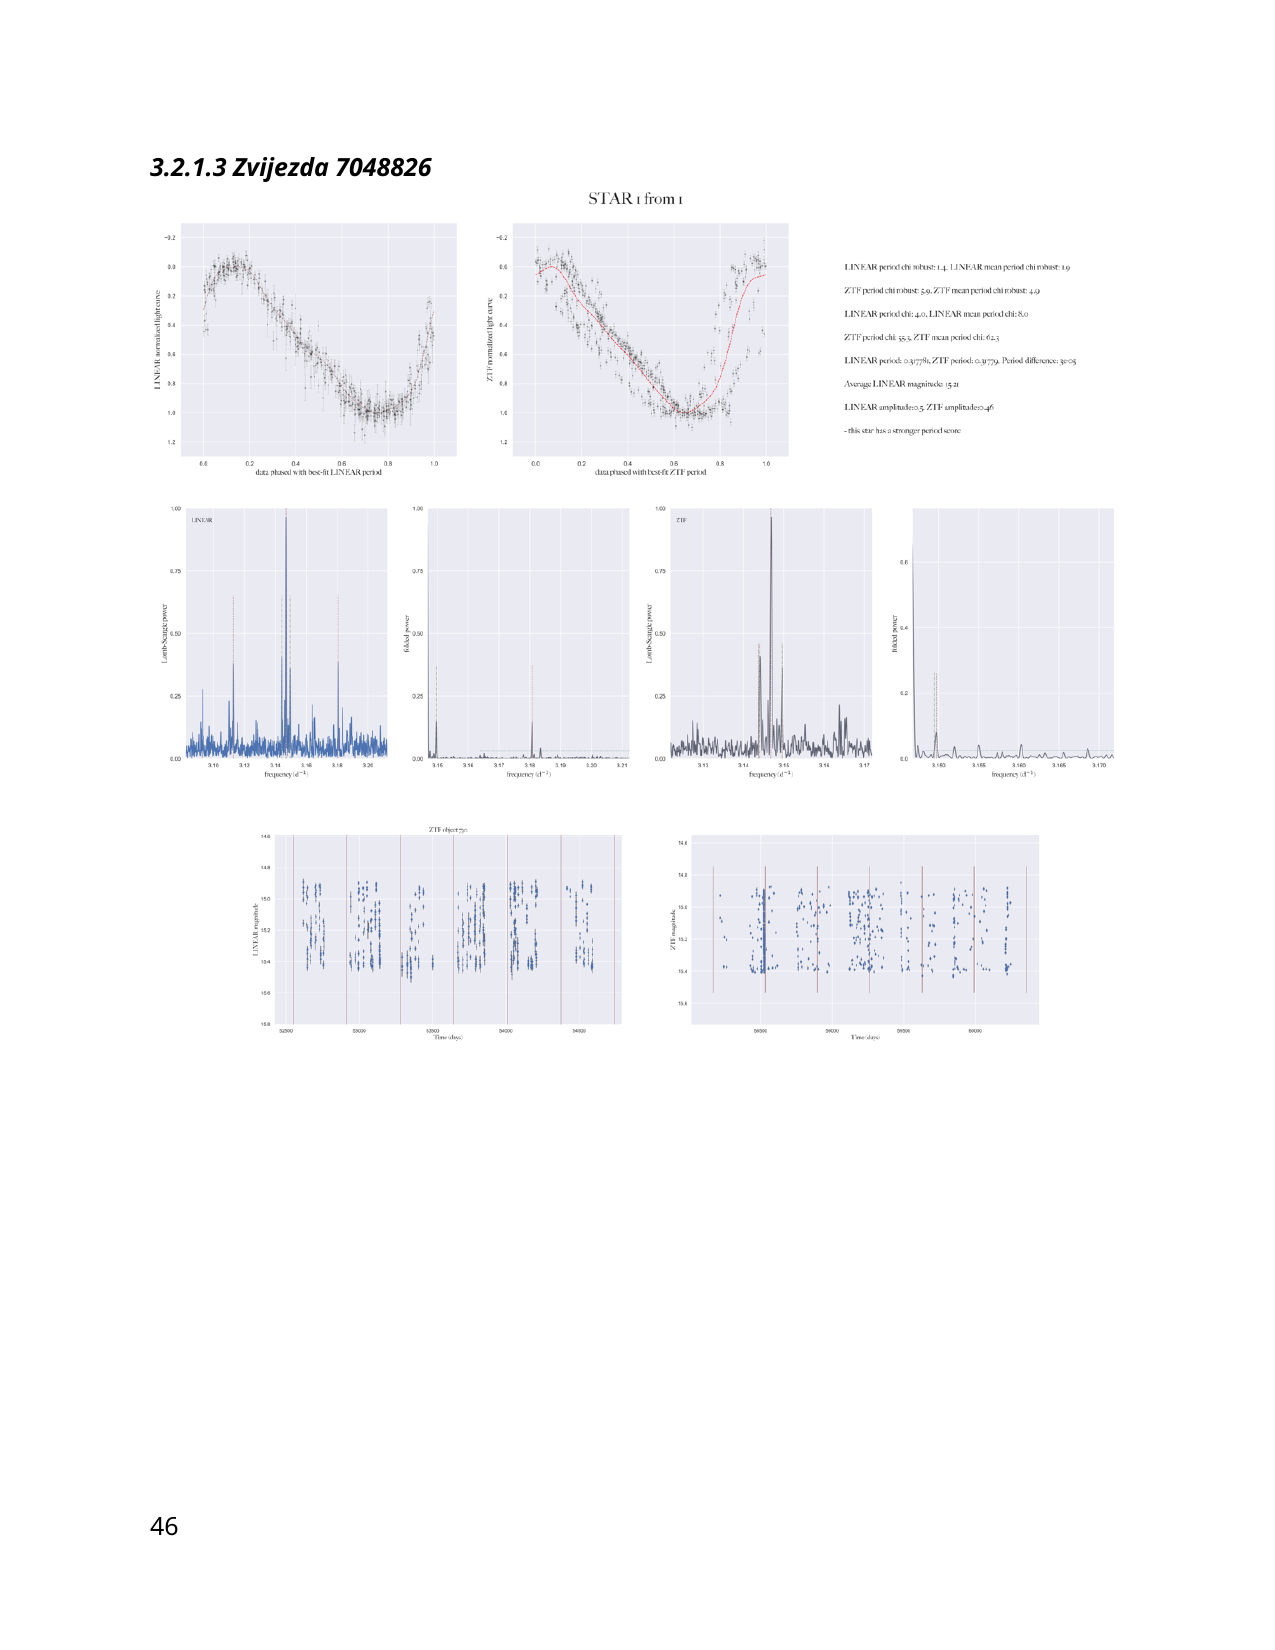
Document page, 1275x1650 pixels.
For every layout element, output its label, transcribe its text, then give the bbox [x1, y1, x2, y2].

picture [157, 503, 1118, 782]
subtitle 3.2.1.3 Zvijezda 7048826 [150, 150, 1125, 184]
picture [150, 804, 1138, 1052]
picture [150, 188, 1125, 480]
